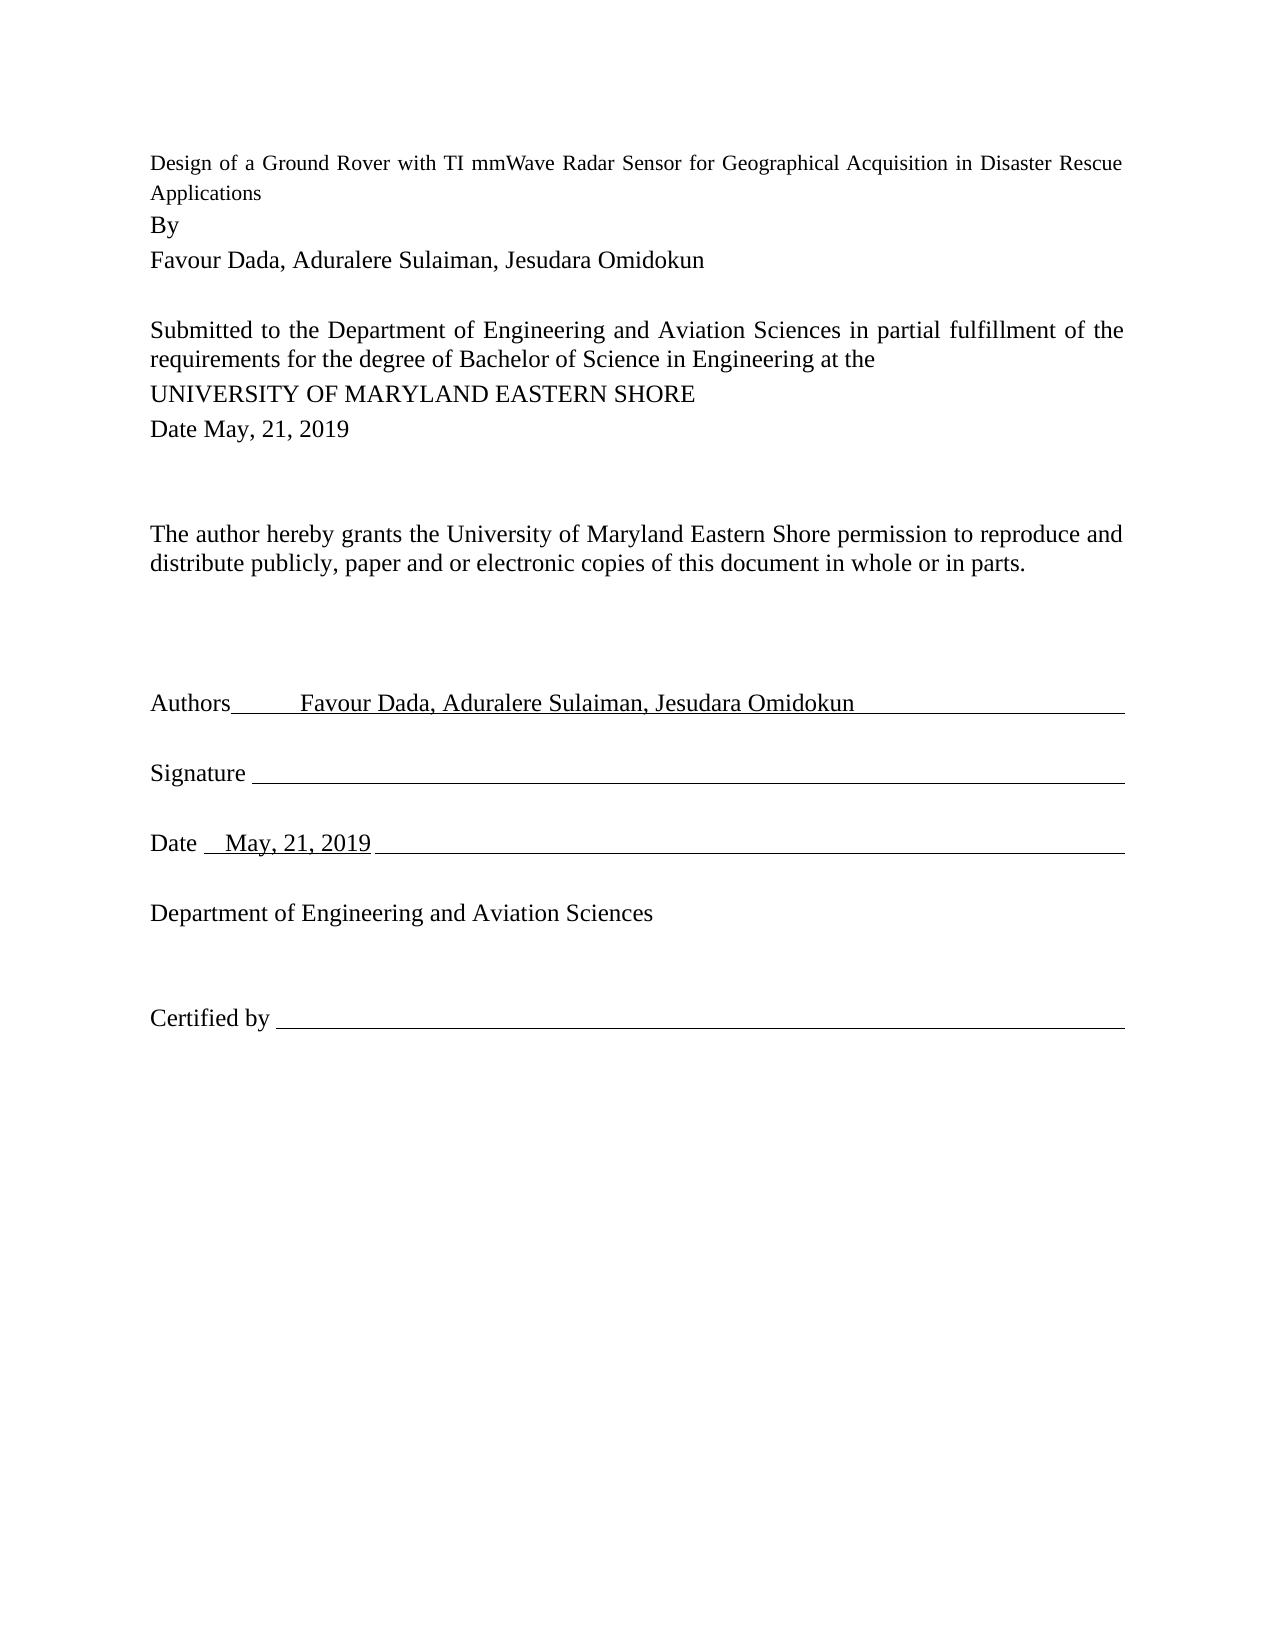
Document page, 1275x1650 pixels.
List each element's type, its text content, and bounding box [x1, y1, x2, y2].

text Signature [150, 758, 1125, 787]
text Design of a Ground Rover with TI mmWave Radar Sensor for Geographical Acquisition in Disaster Rescue Applications [150, 150, 1125, 205]
text Submitted to the Department of Engineering and Aviation Sciences in partial fulfillment of the requirements for the degree of Bachelor of Science in Engineering at the [150, 315, 1125, 373]
text Date May, 21, 2019 [150, 828, 1125, 857]
text Department of Engineering and Aviation Sciences [150, 898, 1125, 927]
text Favour Dada, Aduralere Sulaiman, Jesudara Omidokun [150, 245, 1125, 274]
text By [150, 210, 1125, 239]
text UNIVERSITY OF MARYLAND EASTERN SHORE [150, 379, 1125, 408]
text Authors Favour Dada, Aduralere Sulaiman, Jesudara Omidokun [150, 688, 1125, 717]
text Certified by [150, 1003, 1125, 1032]
text The author hereby grants the University of Maryland Eastern Shore permission to reproduce and distribute publicly, paper and or electronic copies of this document in whole or in parts. [150, 519, 1125, 577]
text Date May, 21, 2019 [150, 414, 1125, 443]
